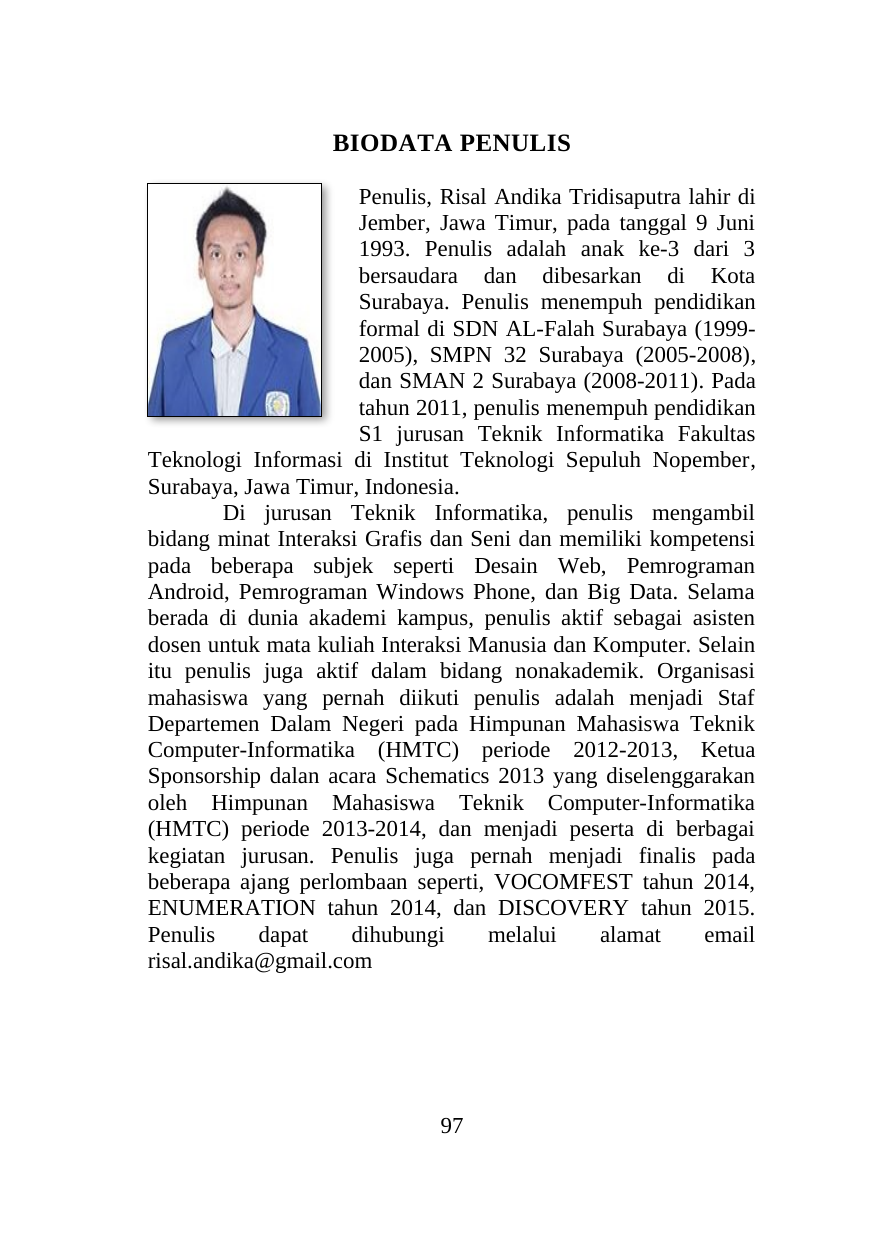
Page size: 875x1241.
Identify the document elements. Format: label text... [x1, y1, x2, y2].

text Penulis, Risal Andika Tridisaputra lahir di Jember, Jawa Timur, pada tanggal 9 Juni 1993. Penulis adalah anak ke-3 dari 3 bersaudara dan dibesarkan di Kota Surabaya. Penulis menempuh pendidikan formal di SDN AL-Falah Surabaya (1999-2005), SMPN 32 Surabaya (2005-2008), dan SMAN 2 Surabaya (2008-2011). Pada tahun 2011, penulis menempuh pendidikan S1 jurusan Teknik Informatika Fakultas Teknologi Informasi di Institut Teknologi Sepuluh Nopember, Surabaya, Jawa Timur, Indonesia. [148, 183, 756, 499]
subtitle BIODATA PENULIS [148, 128, 756, 156]
text Di jurusan Teknik Informatika, penulis mengambil bidang minat Interaksi Grafis dan Seni dan memiliki kompetensi pada beberapa subjek seperti Desain Web, Pemrograman Android, Pemrograman Windows Phone, dan Big Data. Selama berada di dunia akademi kampus, penulis aktif sebagai asisten dosen untuk mata kuliah Interaksi Manusia dan Komputer. Selain itu penulis juga aktif dalam bidang nonakademik. Organisasi mahasiswa yang pernah diikuti penulis adalah menjadi Staf Departemen Dalam Negeri pada Himpunan Mahasiswa Teknik Computer-Informatika (HMTC) periode 2012-2013, Ketua Sponsorship dalan acara Schematics 2013 yang diselenggarakan oleh Himpunan Mahasiswa Teknik Computer-Informatika (HMTC) periode 2013-2014, dan menjadi peserta di berbagai kegiatan jurusan. Penulis juga pernah menjadi finalis pada beberapa ajang perlombaan seperti, VOCOMFEST tahun 2014, ENUMERATION tahun 2014, dan DISCOVERY tahun 2015. Penulis dapat dihubungi melalui alamat email risal.andika@gmail.com [148, 499, 756, 973]
picture [148, 184, 321, 416]
